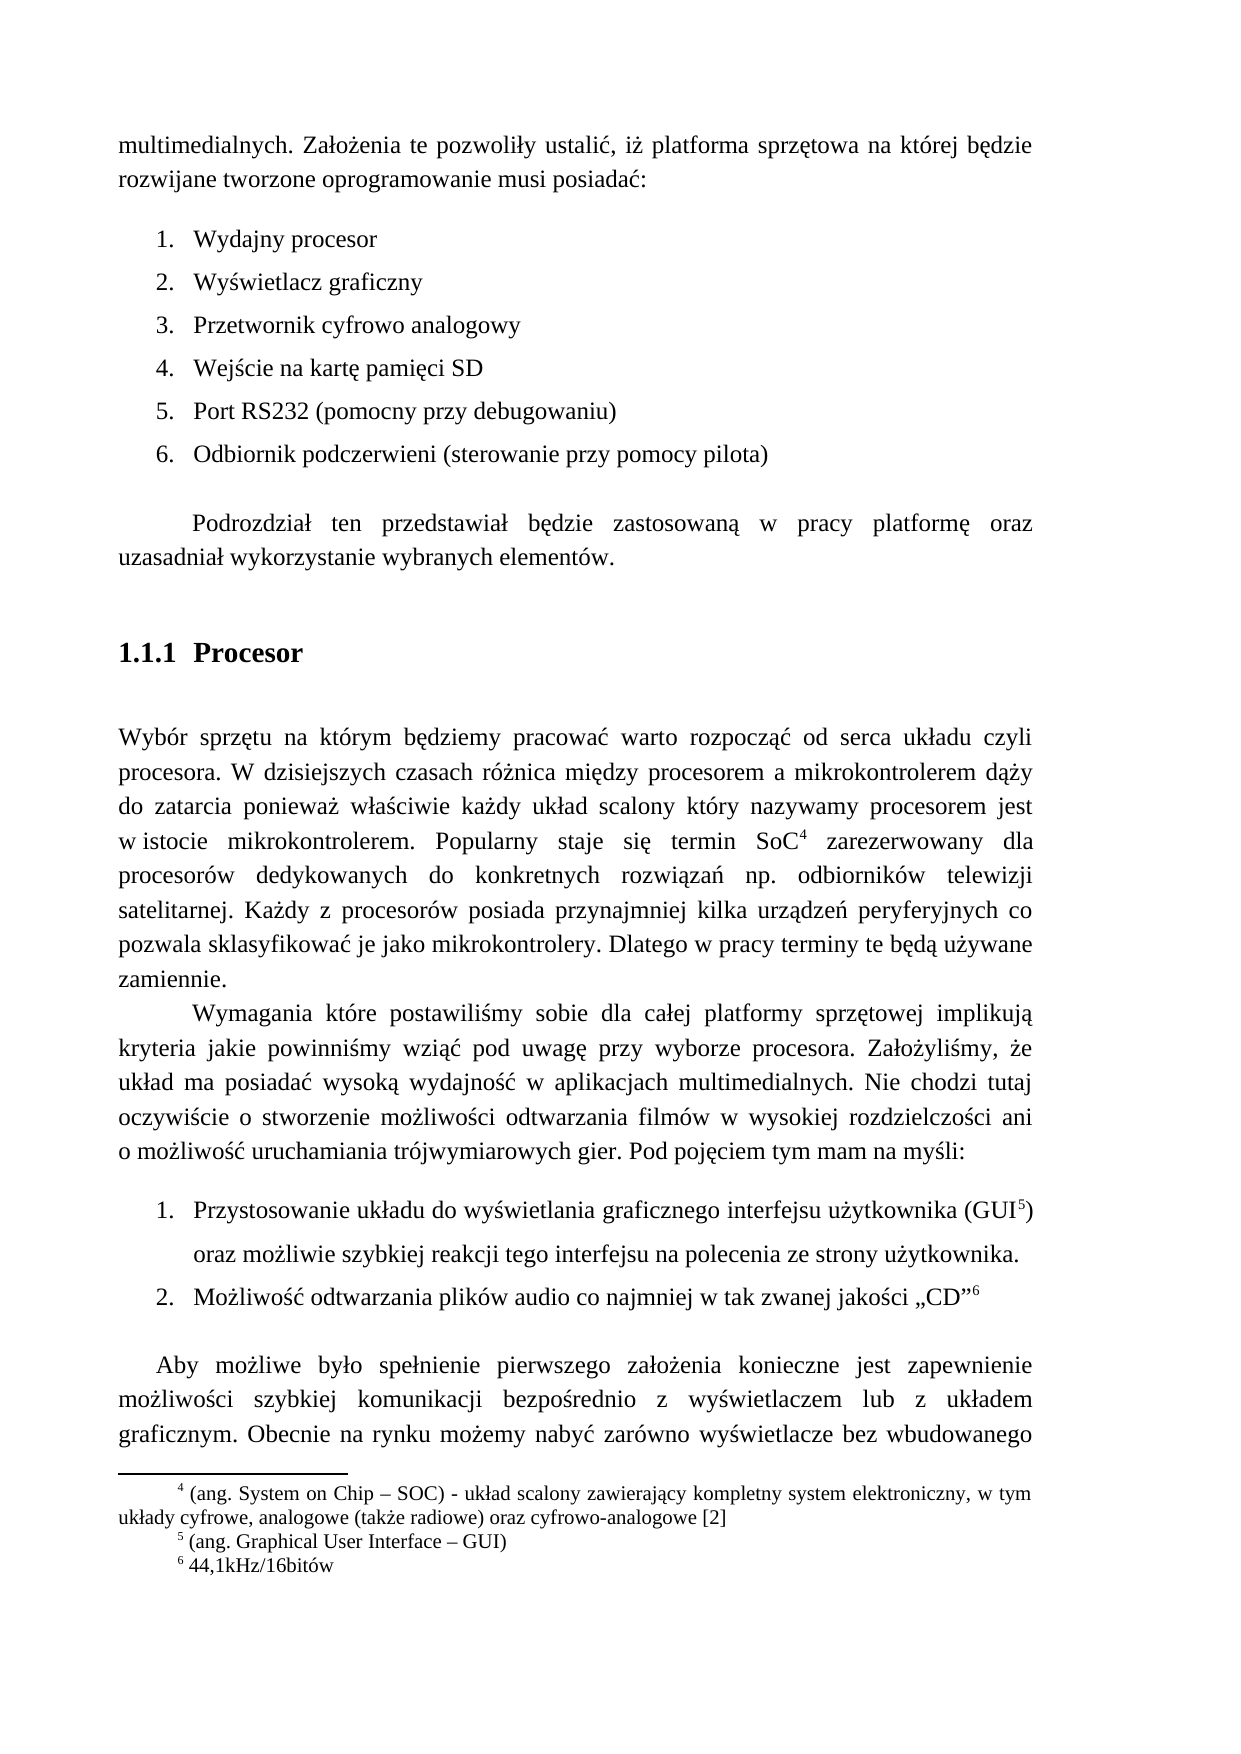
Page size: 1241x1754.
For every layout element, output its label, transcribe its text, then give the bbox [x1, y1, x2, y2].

list Wyświetlacz graficzny [156, 267, 1033, 296]
list Możliwość odtwarzania plików audio co najmniej w tak zwanej jakości „CD” [156, 1282, 1033, 1311]
list Odbiornik podczerwieni (sterowanie przy pomocy pilota) [156, 439, 1033, 468]
list Przetwornik cyfrowo analogowy [156, 310, 1033, 339]
text Podrozdział ten przedstawiał będzie zastosowaną w pracy platformę oraz uzasadniał wykorzystanie wybranych elementów. [118, 508, 1033, 571]
text Wybór sprzętu na którym będziemy pracować warto rozpocząć od serca układu czyli procesora. W dzisiejszych czasach różnica między procesorem a mikrokontrolerem dąży do zatarcia ponieważ właściwie każdy układ scalony który nazywamy procesorem jest w istocie mikrokontrolerem. Popularny staje się termin SoC zarezerwowany dla procesorów dedykowanych do konkretnych rozwiązań np. odbiorników telewizji satelitarnej. Każdy z procesorów posiada przynajmniej kilka urządzeń peryferyjnych co pozwala sklasyfikować je jako mikrokontrolery. Dlatego w pracy terminy te będą używane zamiennie. [118, 722, 1033, 992]
text Wymagania które postawiliśmy sobie dla całej platformy sprzętowej implikują kryteria jakie powinniśmy wziąć pod uwagę przy wyborze procesora. Założyliśmy, że układ ma posiadać wysoką wydajność w aplikacjach multimedialnych. Nie chodzi tutaj oczywiście o stworzenie możliwości odtwarzania filmów w wysokiej rozdzielczości ani o możliwość uruchamiania trójwymiarowych gier. Pod pojęciem tym mam na myśli: [118, 998, 1033, 1165]
subtitle Procesor [118, 636, 1033, 669]
list Przystosowanie układu do wyświetlania graficznego interfejsu użytkownika (GUI) oraz możliwie szybkiej reakcji tego interfejsu na polecenia ze strony użytkownika. [156, 1196, 1033, 1267]
list Port RS232 (pomocny przy debugowaniu) [156, 396, 1033, 425]
list Wydajny procesor [156, 224, 1033, 253]
list Wejście na kartę pamięci SD [156, 353, 1033, 382]
